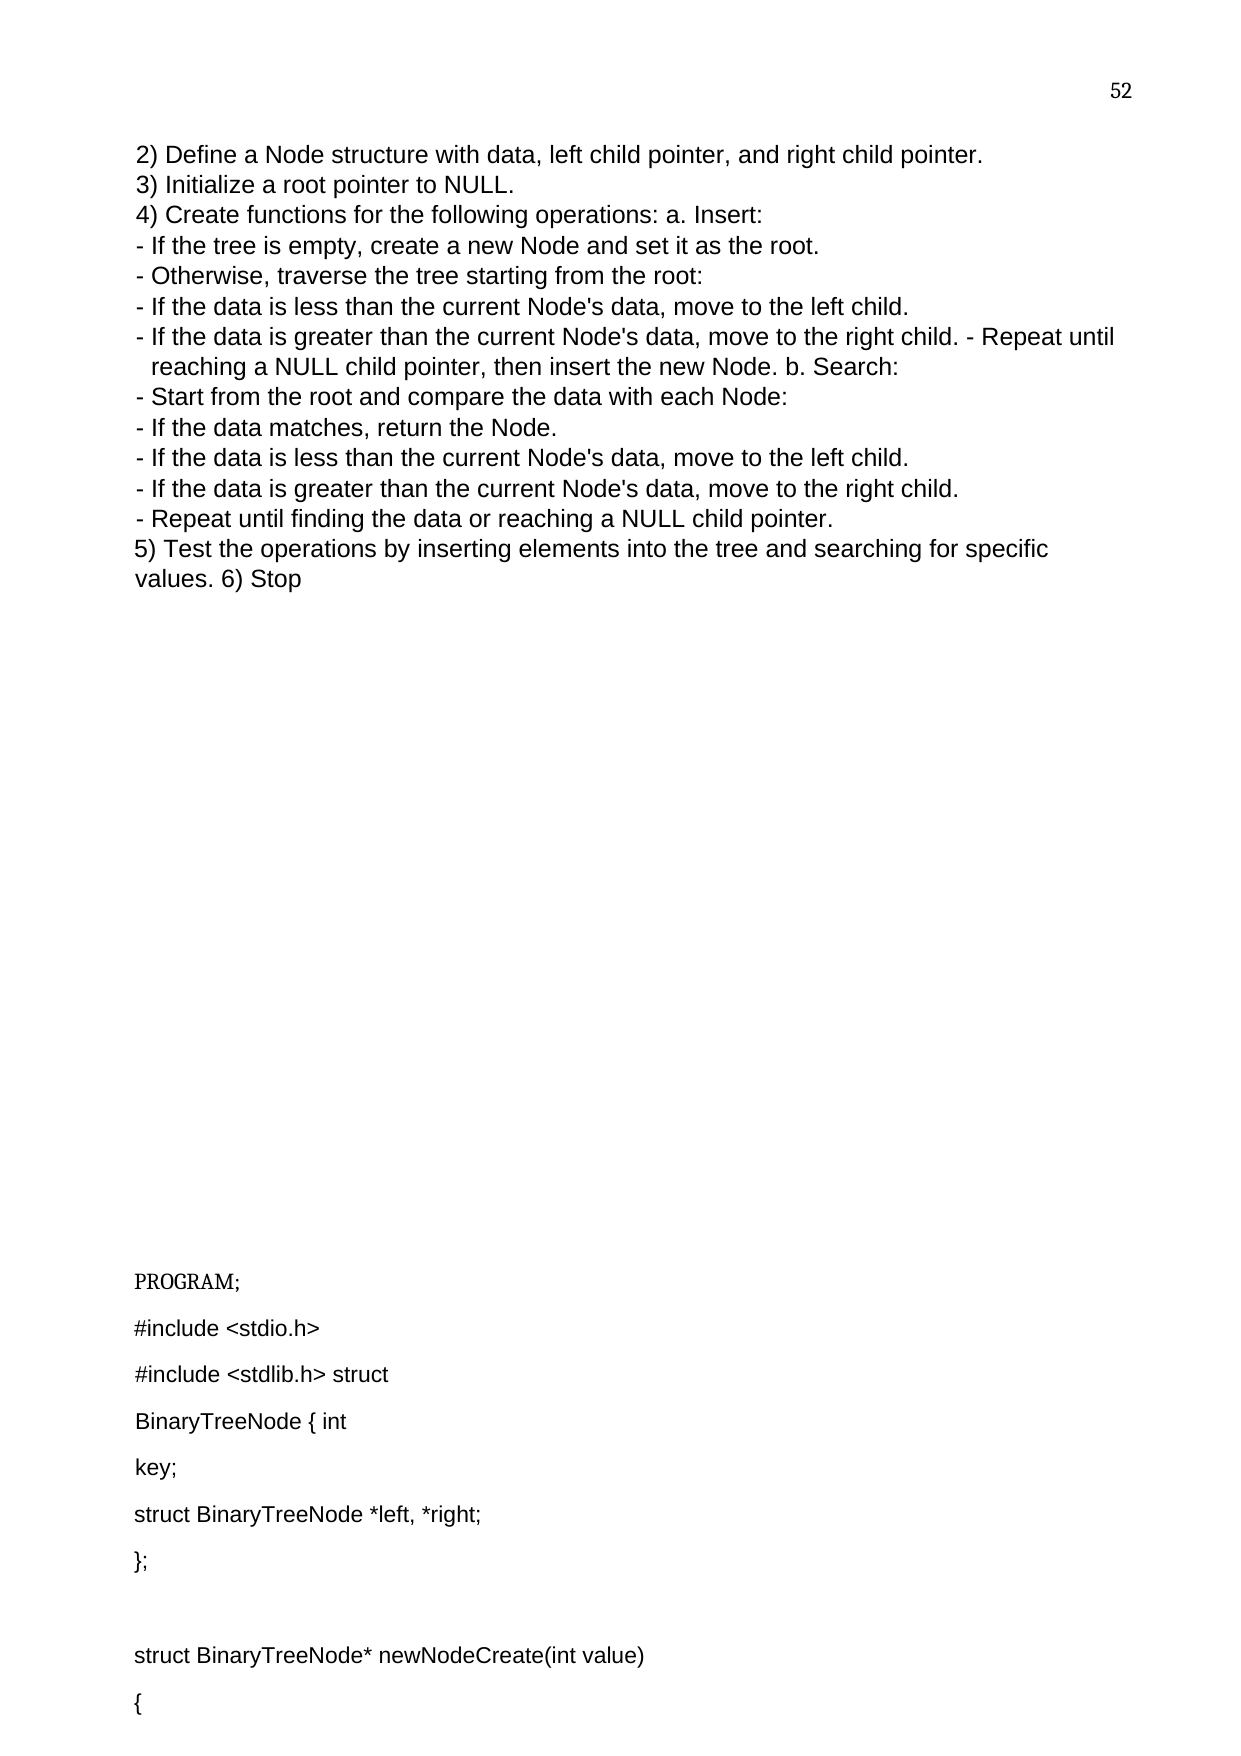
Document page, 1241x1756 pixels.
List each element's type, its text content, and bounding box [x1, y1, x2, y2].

list If the tree is empty, create a new Node and set it as the root. [136, 231, 1119, 259]
list Define a Node structure with data, left child pointer, and right child pointer. [136, 139, 1119, 168]
list Start from the root and compare the data with each Node: [136, 382, 1119, 411]
text struct BinaryTreeNode* newNodeCreate(int value) [134, 1642, 976, 1669]
list If the data is greater than the current Node's data, move to the right child. - Repeat until reaching a NULL child pointer, then insert the new Node. b. Search: [136, 322, 1119, 381]
list If the data is less than the current Node's data, move to the left child. [136, 292, 1119, 320]
list If the data is less than the current Node's data, move to the left child. [136, 443, 1119, 472]
list If the data matches, return the Node. [136, 413, 1119, 442]
text PROGRAM; [134, 1268, 595, 1295]
list Create functions for the following operations: a. Insert: [136, 200, 1119, 229]
text 5) Test the operations by inserting elements into the tree and searching for specific values. 6) Stop [134, 534, 1051, 593]
text { [134, 1689, 976, 1716]
text #include <stdio.h> #include <stdlib.h> struct BinaryTreeNode { int key; [134, 1315, 389, 1481]
text struct BinaryTreeNode *left, *right; [134, 1501, 976, 1527]
list Initialize a root pointer to NULL. [136, 170, 1119, 199]
list If the data is greater than the current Node's data, move to the right child. [136, 474, 1119, 502]
list Otherwise, traverse the tree starting from the root: [136, 261, 1119, 290]
list Repeat until finding the data or reaching a NULL child pointer. [136, 504, 1119, 533]
text }; [134, 1547, 976, 1574]
